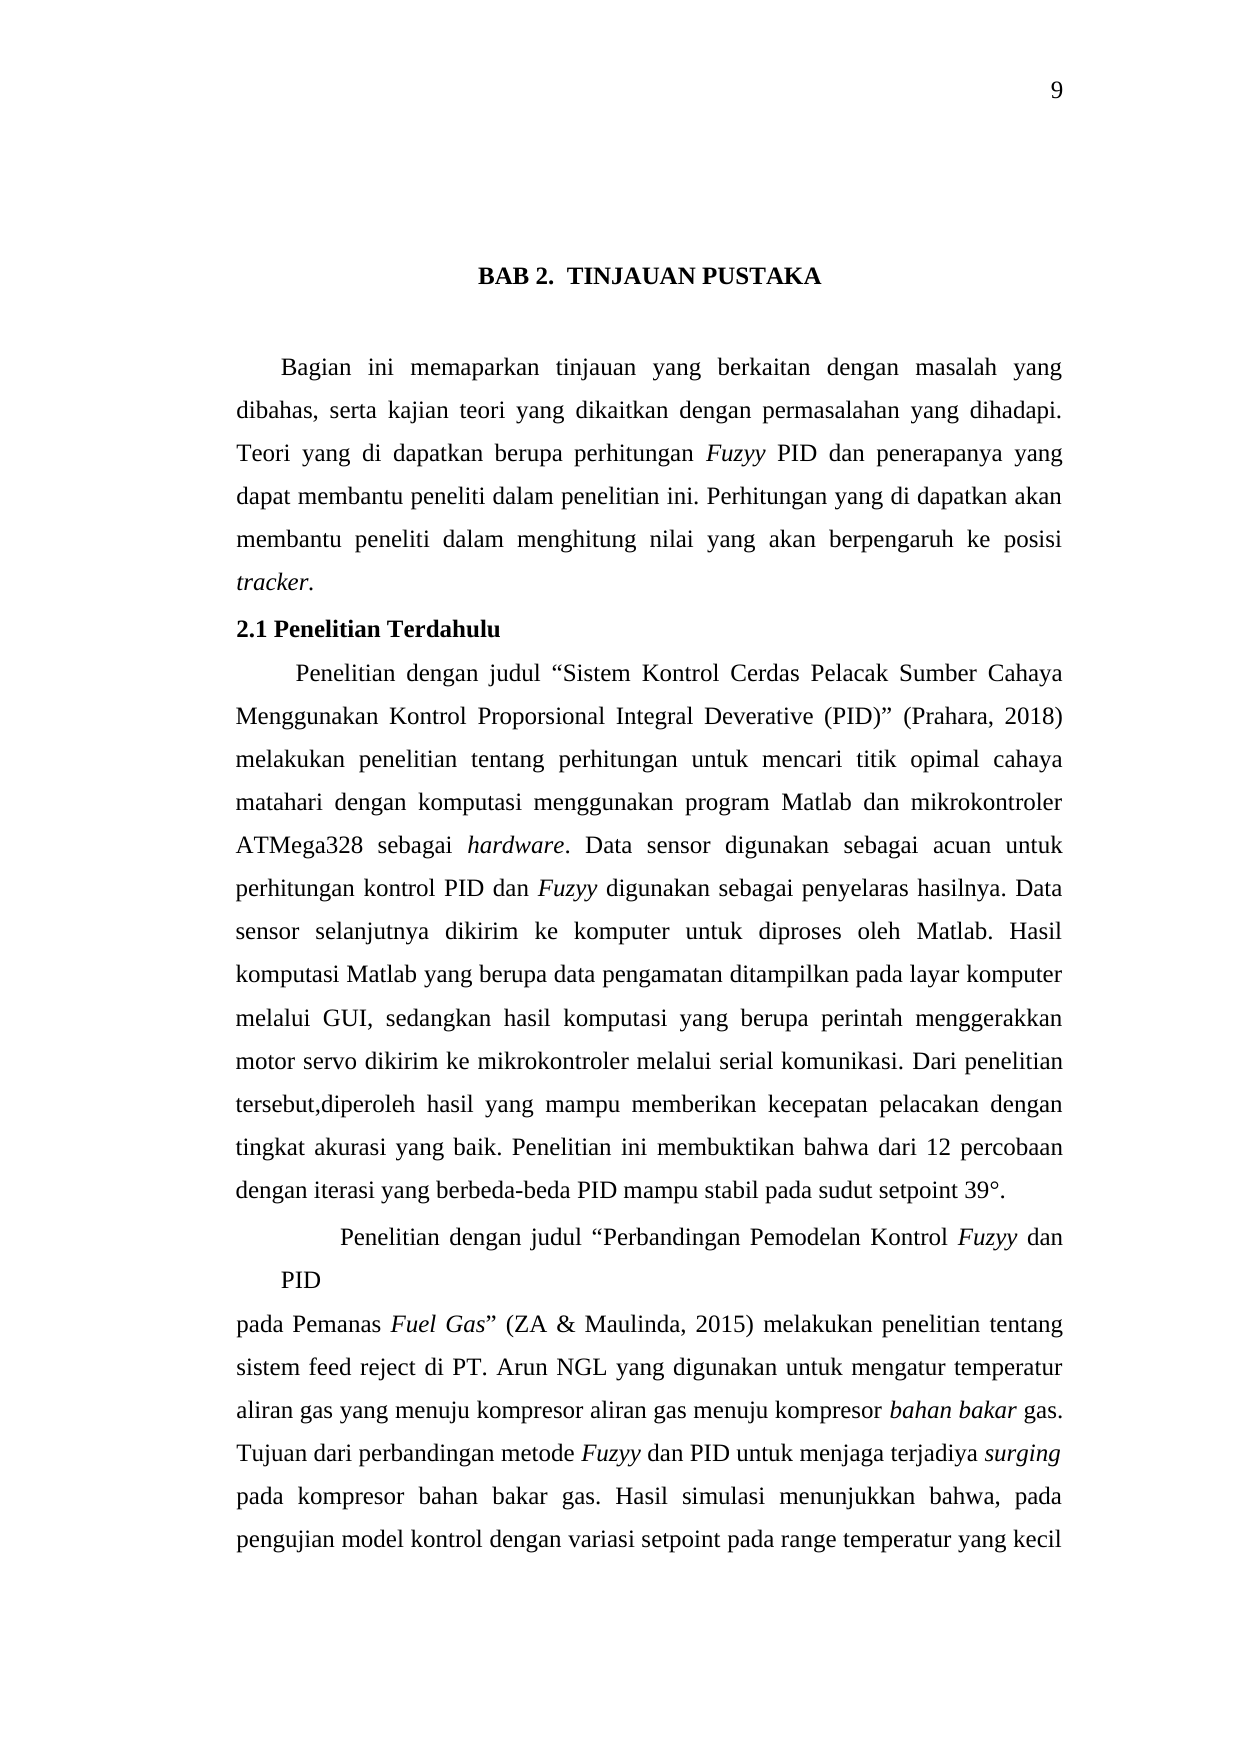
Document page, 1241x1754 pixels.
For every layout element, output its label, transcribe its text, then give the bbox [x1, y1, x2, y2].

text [236, 1309, 1063, 1553]
text Penelitian dengan judul “Perbandingan Pemodelan Kontrol Fuzyy dan PID [281, 1222, 1063, 1294]
list Bagian ini memaparkan tinjauan yang berkaitan dengan masalah yang dibahas, serta kajian teori yang dikaitkan dengan permasalahan yang dihadapi. Teori yang di dapatkan berupa perhitungan Fuzyy PID dan penerapanya yang dapat membantu peneliti dalam penelitian ini. Perhitungan yang di dapatkan akan membantu peneliti dalam menghitung nilai yang akan berpengaruh ke posisi tracker. [236, 352, 1063, 596]
subtitle Penelitian Terdahulu [236, 614, 1063, 643]
subtitle TINJAUAN PUSTAKA [236, 261, 1063, 290]
text Penelitian dengan judul “Sistem Kontrol Cerdas Pelacak Sumber Cahaya Menggunakan Kontrol Proporsional Integral Deverative (PID)” melakukan penelitian tentang perhitungan untuk mencari titik opimal cahaya matahari dengan komputasi menggunakan program Matlab dan mikrokontroler ATMega328 sebagai hardware. Data sensor digunakan sebagai acuan untuk perhitungan kontrol PID dan Fuzyy digunakan sebagai penyelaras hasilnya. Data sensor selanjutnya dikirim ke komputer untuk diproses oleh Matlab. Hasil komputasi Matlab yang berupa data pengamatan ditampilkan pada layar komputer melalui GUI, sedangkan hasil komputasi yang berupa perintah menggerakkan motor servo dikirim ke mikrokontroler melalui serial komunikasi. Dari penelitian tersebut,diperoleh hasil yang mampu memberikan kecepatan pelacakan dengan tingkat akurasi yang baik. Penelitian ini membuktikan bahwa dari 12 percobaan dengan iterasi yang berbeda-beda PID mampu stabil pada sudut setpoint 39°. [235, 658, 1063, 1204]
